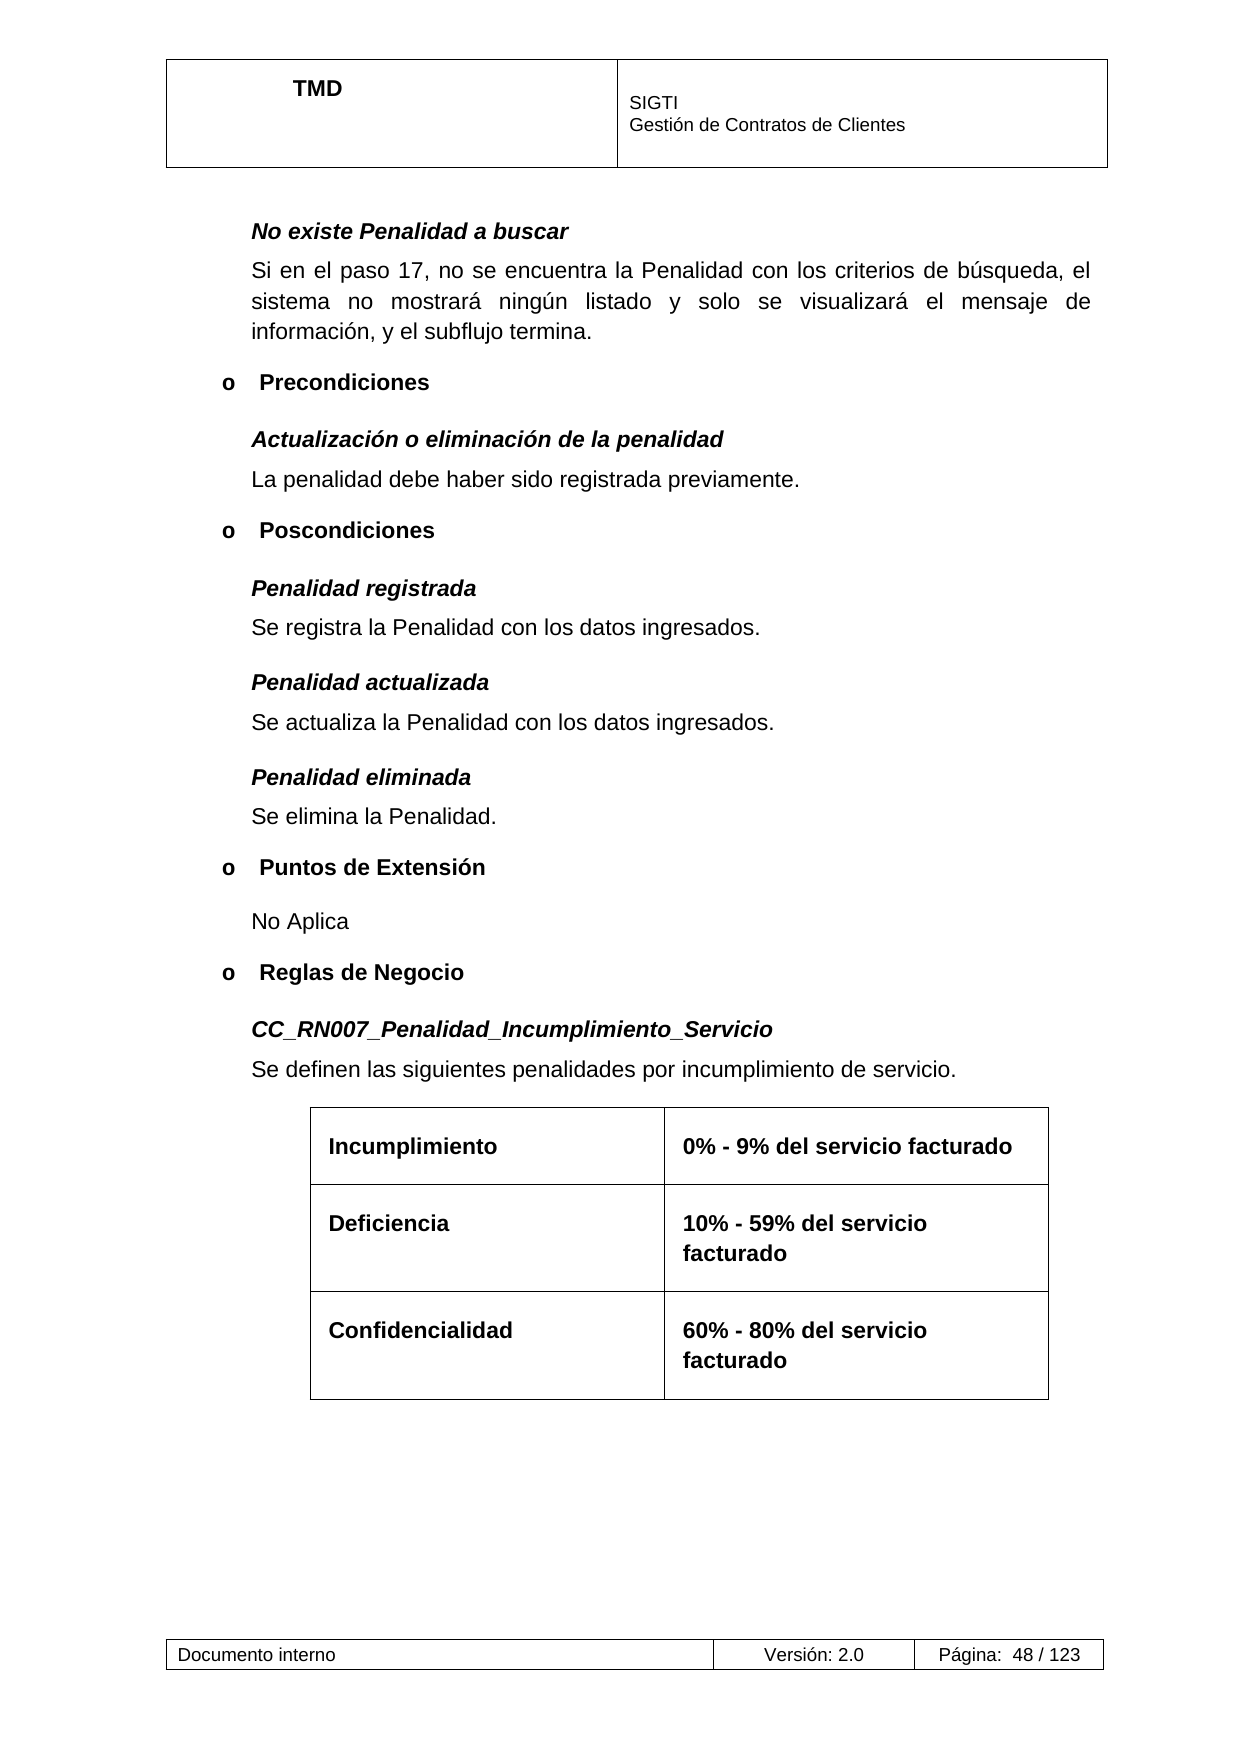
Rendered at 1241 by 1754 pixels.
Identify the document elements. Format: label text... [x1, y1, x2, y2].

list Se definen las siguientes penalidades por incumplimiento de servicio. [251, 1056, 1092, 1082]
list Se actualiza la Penalidad con los datos ingresados. [251, 709, 1092, 735]
list Poscondiciones [222, 517, 1092, 545]
list Penalidad actualizada [251, 669, 1092, 696]
list CC_RN007_Penalidad_Incumplimiento_Servicio [251, 1016, 1092, 1043]
list Penalidad eliminada [251, 764, 1092, 790]
table_header 0% - 9% del servicio facturado [665, 1108, 1048, 1184]
table_cell 60% - 80% del servicio facturado [665, 1292, 1048, 1398]
list Precondiciones [222, 369, 1092, 397]
list Reglas de Negocio [222, 959, 1092, 987]
list Si en el paso 17, no se encuentra la Penalidad con los criterios de búsqueda, el sistema no mostrará ningún listado y solo se visualizará el mensaje de información, y el subflujo termina. [251, 257, 1092, 344]
list Penalidad registrada [251, 574, 1092, 601]
list La penalidad debe haber sido registrada previamente. [251, 466, 1092, 492]
table_header Incumplimiento [311, 1108, 664, 1184]
list Puntos de Extensión [222, 854, 1092, 883]
list Se elimina la Penalidad. [251, 803, 1092, 830]
list No existe Penalidad a buscar [251, 218, 1092, 244]
list Actualización o eliminación de la penalidad [251, 426, 1092, 453]
list No Aplica [251, 908, 1092, 934]
table_cell Confidencialidad [311, 1292, 664, 1398]
table_cell Deficiencia [311, 1185, 664, 1291]
list Se registra la Penalidad con los datos ingresados. [251, 614, 1092, 640]
table_cell 10% - 59% del servicio facturado [665, 1185, 1048, 1291]
